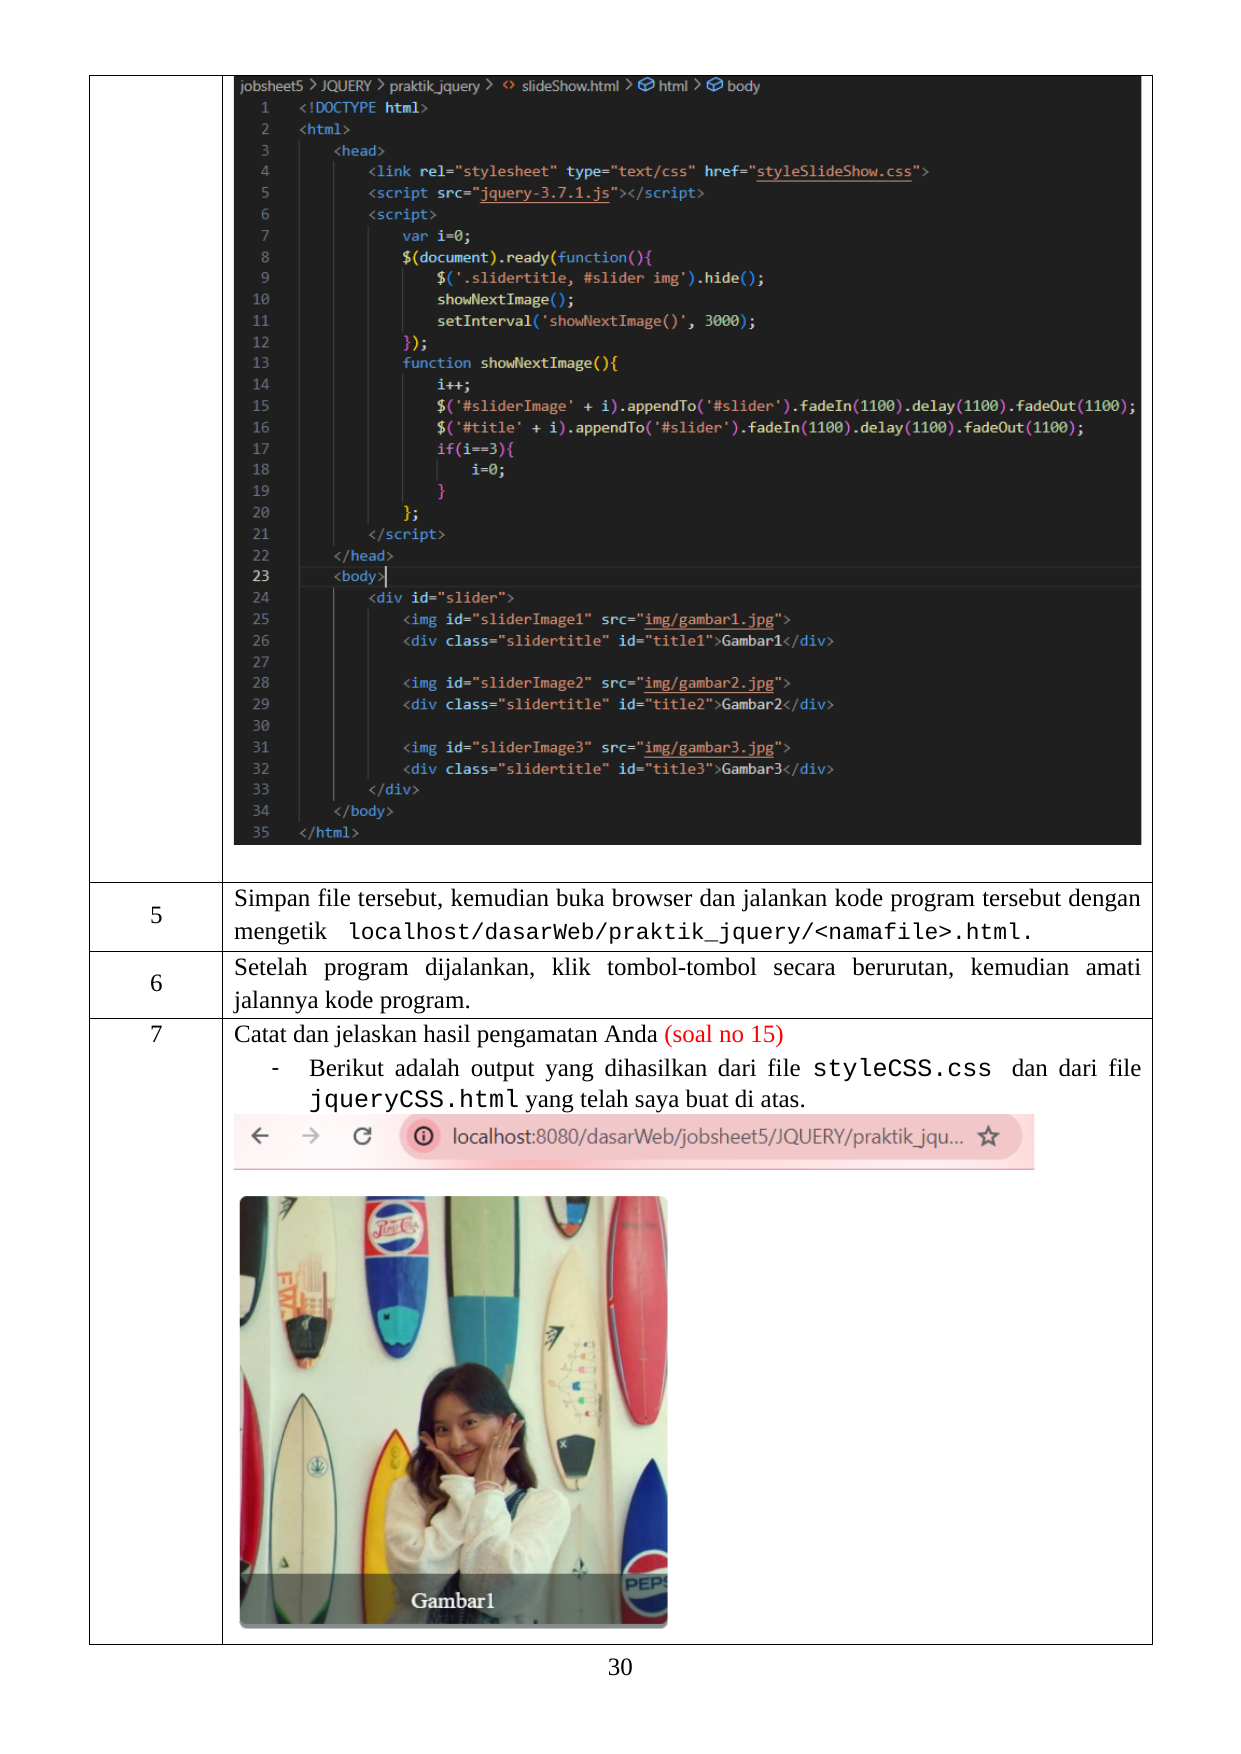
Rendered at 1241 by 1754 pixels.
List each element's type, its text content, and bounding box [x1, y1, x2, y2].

table_cell 7 [90, 1019, 222, 1644]
picture [233, 1114, 1035, 1640]
picture [233, 76, 1142, 845]
table_cell Buatlah file HTML baru di dalam direktori dasarWeb/praktik_jquery, kemudian ketik kode program berikut ini: [223, 76, 1152, 882]
table_cell 4 [90, 76, 222, 882]
table_cell Setelah program dijalankan, klik tombol-tombol secara berurutan, kemudian amati jalannya kode program. [223, 952, 1152, 1018]
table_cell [223, 1019, 1152, 1644]
table_cell Simpan file tersebut, kemudian buka browser dan jalankan kode program tersebut dengan mengetik localhost/dasarWeb/praktik_jquery/<namafile>.html. [223, 883, 1152, 951]
table_cell 5 [90, 883, 222, 951]
table_cell 6 [90, 952, 222, 1018]
